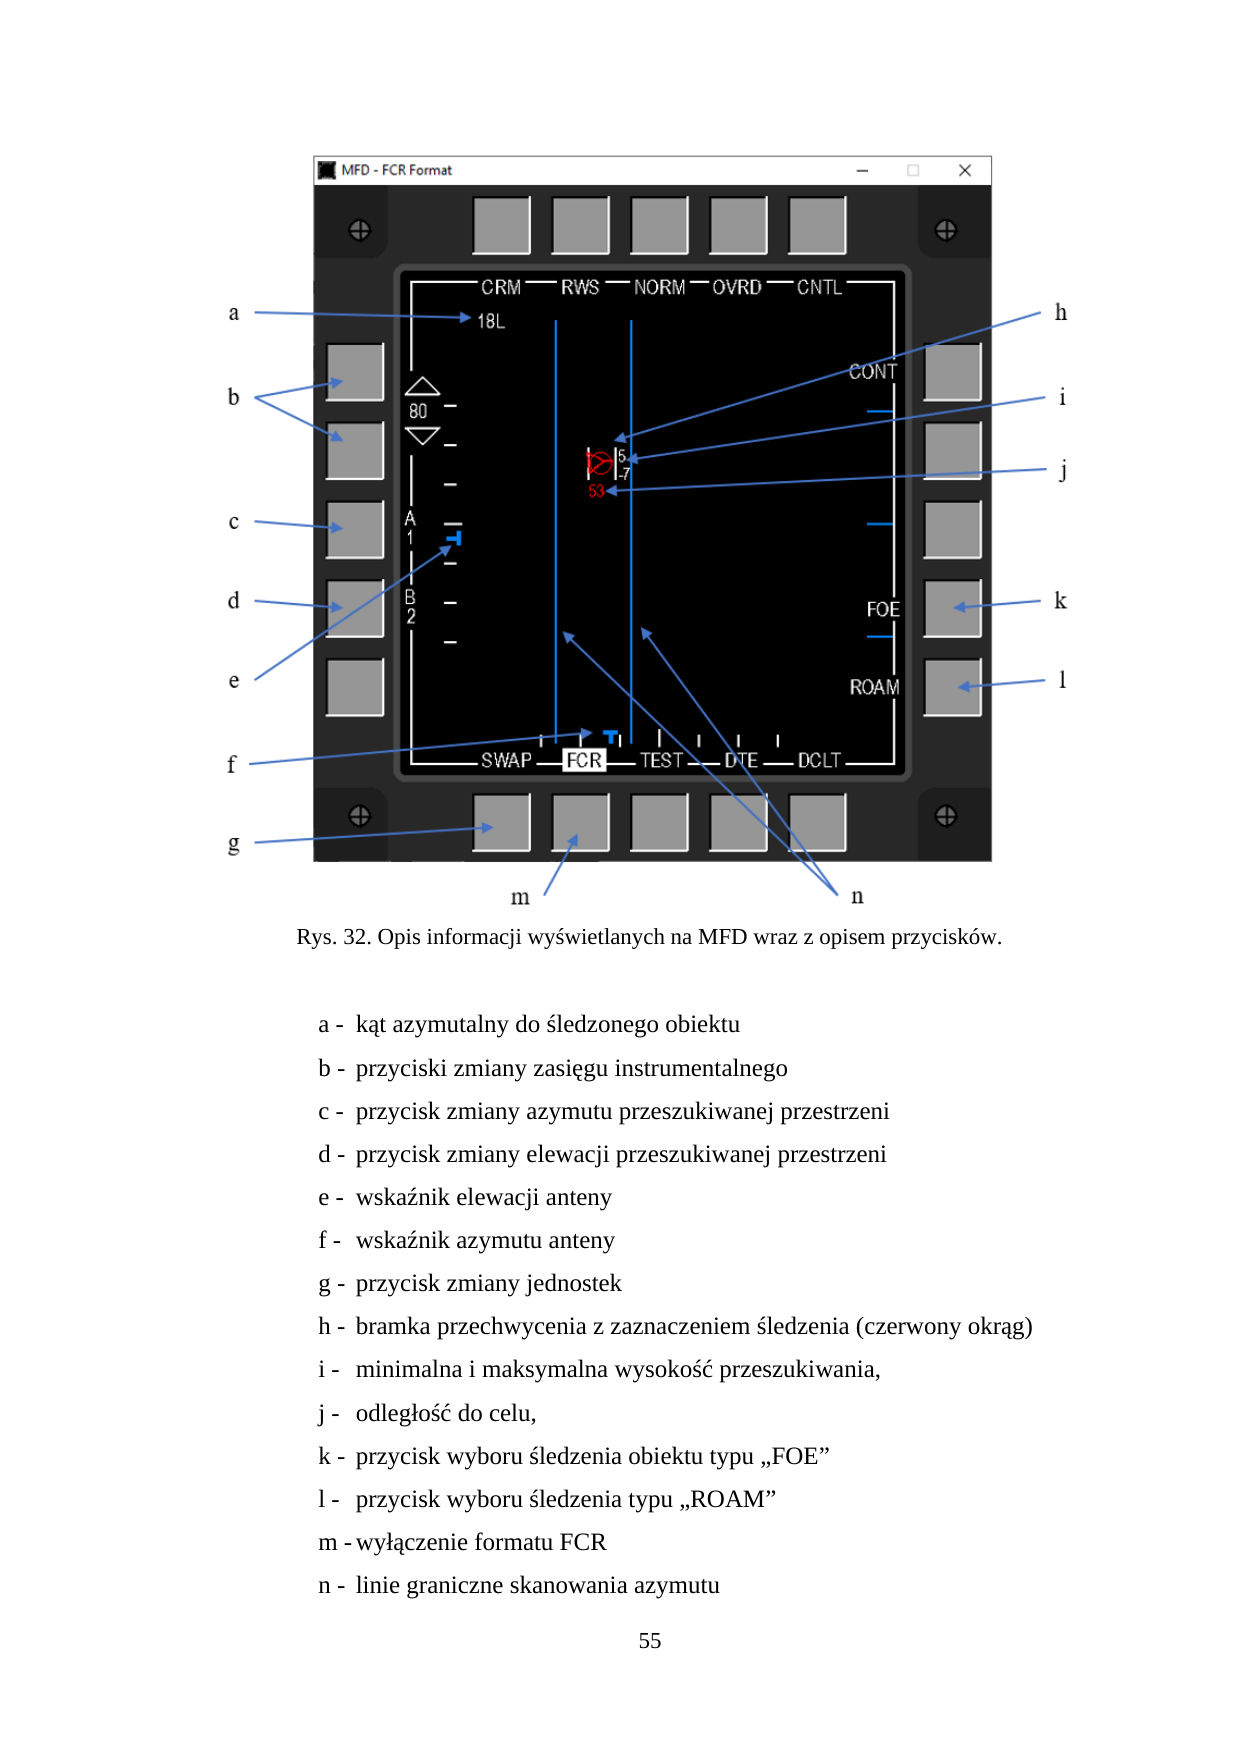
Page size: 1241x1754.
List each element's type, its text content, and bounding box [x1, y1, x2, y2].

list przycisk zmiany jednostek [318, 1268, 1092, 1297]
list odległość do celu, [318, 1398, 1092, 1426]
list bramka przechwycenia z zaznaczeniem śledzenia (czerwony okrąg) [318, 1311, 1092, 1340]
list wskaźnik azymutu anteny [318, 1225, 1092, 1254]
list przycisk wyboru śledzenia obiektu typu „FOE” [318, 1441, 1092, 1469]
list przycisk wyboru śledzenia typu „ROAM” [318, 1484, 1092, 1513]
list kąt azymutalny do śledzonego obiektu [318, 1009, 1092, 1038]
picture [222, 147, 1077, 911]
list przycisk zmiany azymutu przeszukiwanej przestrzeni [318, 1096, 1092, 1124]
list wyłączenie formatu FCR [318, 1527, 1092, 1556]
list przyciski zmiany zasięgu instrumentalnego [318, 1053, 1092, 1081]
list minimalna i maksymalna wysokość przeszukiwania, [318, 1354, 1092, 1383]
text Rys. 32. Opis informacji wyświetlanych na MFD wraz z opisem przycisków. [207, 923, 1092, 950]
list wskaźnik elewacji anteny [318, 1182, 1092, 1211]
list przycisk zmiany elewacji przeszukiwanej przestrzeni [318, 1139, 1092, 1168]
list linie graniczne skanowania azymutu [318, 1570, 1092, 1599]
